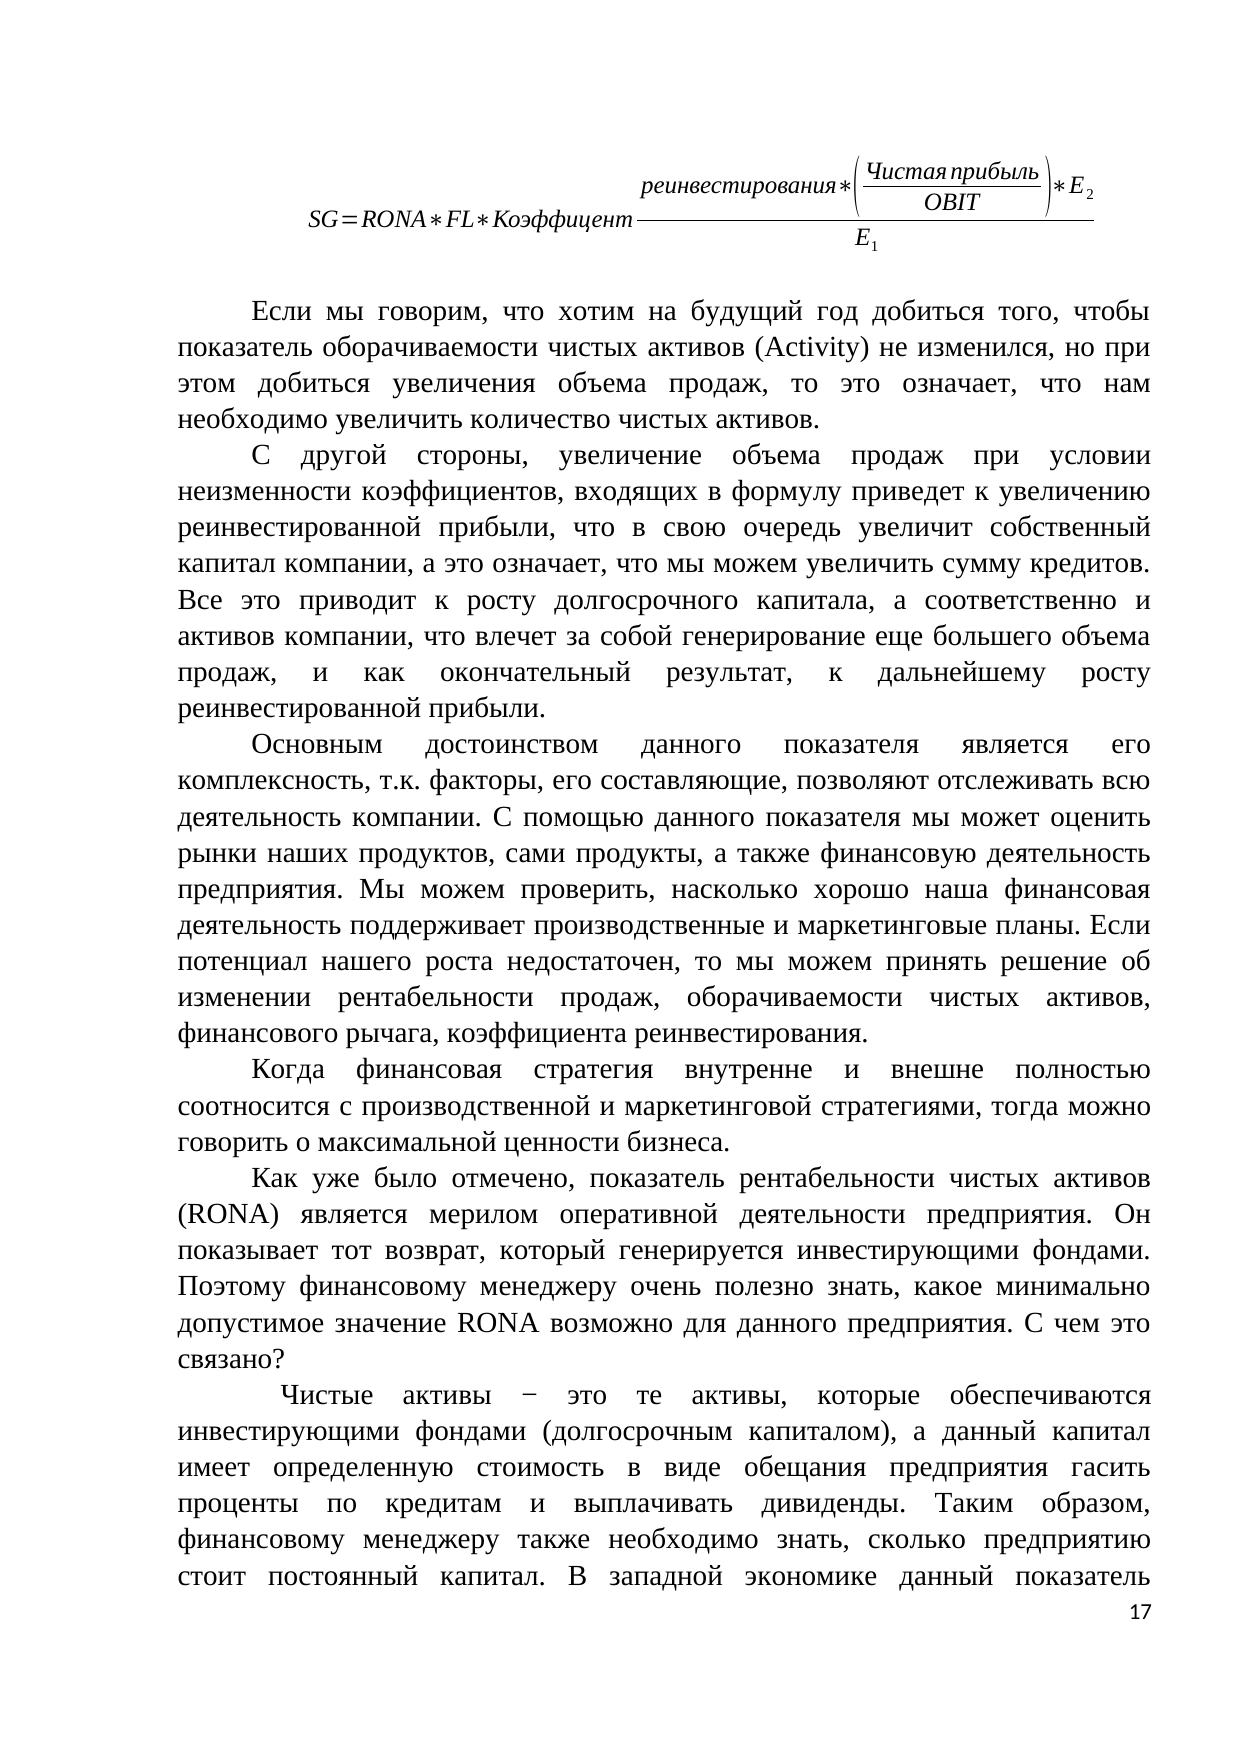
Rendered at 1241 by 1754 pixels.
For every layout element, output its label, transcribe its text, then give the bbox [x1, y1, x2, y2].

text Если мы говорим, что хотим на будущий год добиться того, чтобы показатель оборачиваемости чистых активов (Activity) не изменился, но при этом добиться увеличения объема продаж, то это означает, что нам необходимо увеличить количество чистых активов. [177, 293, 1152, 434]
text Когда финансовая стратегия внутренне и внешне полностью соотносится с производственной и маркетинговой стратегиями, тогда можно говорить о максимальной ценности бизнеса. [177, 1052, 1152, 1157]
text Основным достоинством данного показателя является его комплексность, т.к. факторы, его составляющие, позволяют отслеживать всю деятельность компании. С помощью данного показателя мы может оценить рынки наших продуктов, сами продукты, а также финансовую деятельность предприятия. Мы можем проверить, насколько хорошо наша финансовая деятельность поддерживает производственные и маркетинговые планы. Если потенциал нашего роста недостаточен, то мы можем принять решение об изменении рентабельности продаж, оборачиваемости чистых активов, финансового рычага, коэффициента реинвестирования. [177, 726, 1152, 1049]
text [177, 1377, 1152, 1591]
text Как уже было отмечено, показатель рентабельности чистых активов (RONA) является мерилом оперативной деятельности предприятия. Он показывает тот возврат, который генерируется инвестирующими фондами. Поэтому финансовому менеджеру очень полезно знать, какое минимально допустимое значение RONA возможно для данного предприятия. С чем это связано? [177, 1160, 1152, 1374]
text С другой стороны, увеличение объема продаж при условии неизменности коэффициентов, входящих в формулу приведет к увеличению реинвестированной прибыли, что в свою очередь увеличит собственный капитал компании, а это означает, что мы можем увеличить сумму кредитов. Все это приводит к росту долгосрочного капитала, а соответственно и активов компании, что влечет за собой генерирование еще большего объема продаж, и как окончательный результат, к дальнейшему росту реинвестированной прибыли. [177, 437, 1152, 724]
